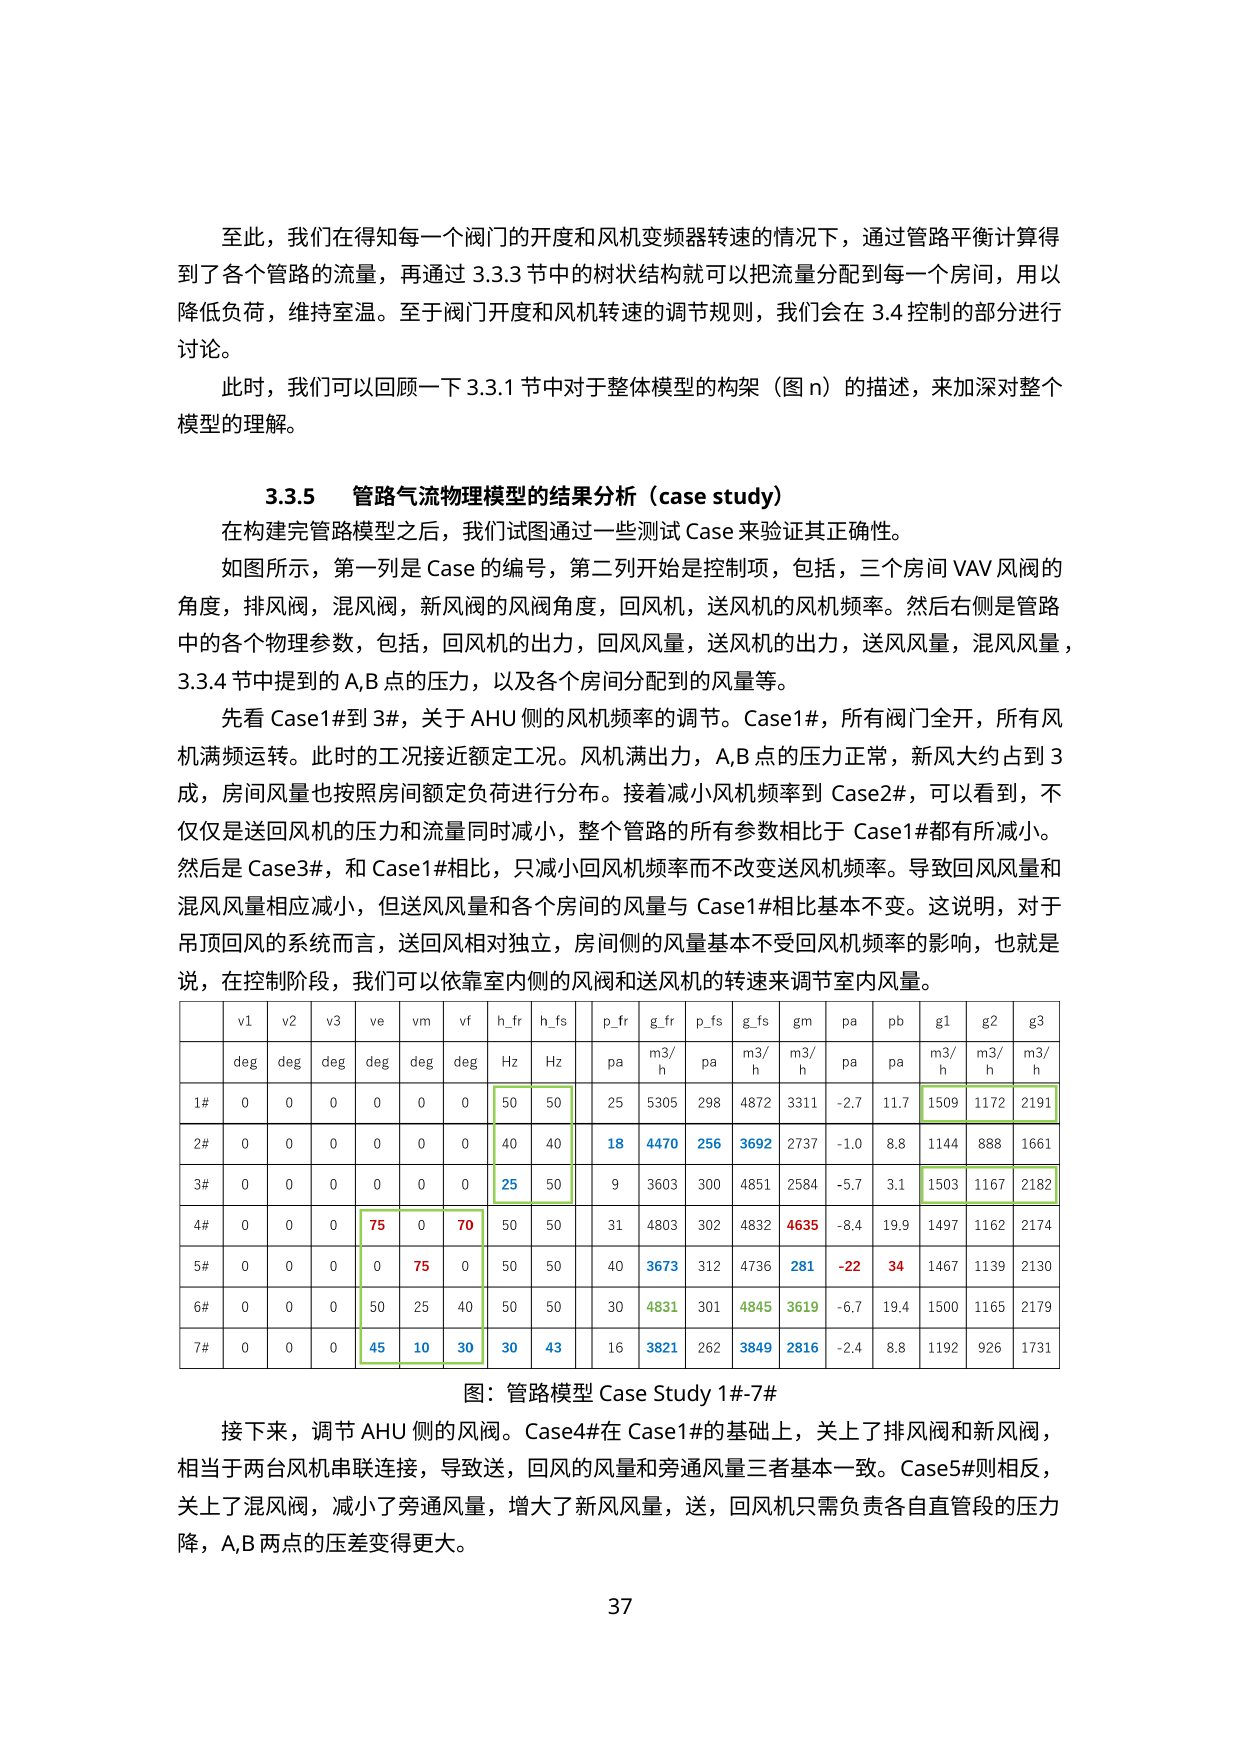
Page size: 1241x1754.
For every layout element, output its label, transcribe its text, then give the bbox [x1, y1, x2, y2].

text 图：管路模型Case Study 1#-7# [177, 1373, 1063, 1411]
text 如图所示，第一列是Case的编号，第二列开始是控制项，包括，三个房间VAV风阀的角度，排风阀，混风阀，新风阀的风阀角度，回风机，送风机的风机频率。然后右侧是管路中的各个物理参数，包括，回风机的出力，回风风量，送风机的出力，送风风量，混风风量，3.3.4节中提到的A,B点的压力，以及各个房间分配到的风量等。 [177, 548, 1063, 698]
text 接下来，调节AHU侧的风阀。Case4#在Case1#的基础上，关上了排风阀和新风阀，相当于两台风机串联连接，导致送，回风的风量和旁通风量三者基本一致。Case5#则相反，关上了混风阀，减小了旁通风量，增大了新风风量，送，回风机只需负责各自直管段的压力降，A,B两点的压差变得更大。 [177, 1411, 1063, 1561]
text 此时，我们可以回顾一下3.3.1节中对于整体模型的构架（图n）的描述，来加深对整个模型的理解。 [177, 367, 1063, 442]
text 在构建完管路模型之后，我们试图通过一些测试Case来验证其正确性。 [177, 511, 1063, 548]
subtitle 管路气流物理模型的结果分析（case study） [221, 479, 1063, 511]
text 先看Case1#到3#，关于AHU侧的风机频率的调节。Case1#，所有阀门全开，所有风机满频运转。此时的工况接近额定工况。风机满出力，A,B点的压力正常，新风大约占到3成，房间风量也按照房间额定负荷进行分布。接着减小风机频率到Case2#，可以看到，不仅仅是送回风机的压力和流量同时减小，整个管路的所有参数相比于Case1#都有所减小。然后是Case3#，和Case1#相比，只减小回风机频率而不改变送风机频率。导致回风风量和混风风量相应减小，但送风风量和各个房间的风量与Case1#相比基本不变。这说明，对于吊顶回风的系统而言，送回风相对独立，房间侧的风量基本不受回风机频率的影响，也就是说，在控制阶段，我们可以依靠室内侧的风阀和送风机的转速来调节室内风量。 [177, 698, 1063, 998]
text 至此，我们在得知每一个阀门的开度和风机变频器转速的情况下，通过管路平衡计算得到了各个管路的流量，再通过3.3.3节中的树状结构就可以把流量分配到每一个房间，用以降低负荷，维持室温。至于阀门开度和风机转速的调节规则，我们会在3.4控制的部分进行讨论。 [177, 217, 1063, 367]
picture [177, 998, 1063, 1373]
